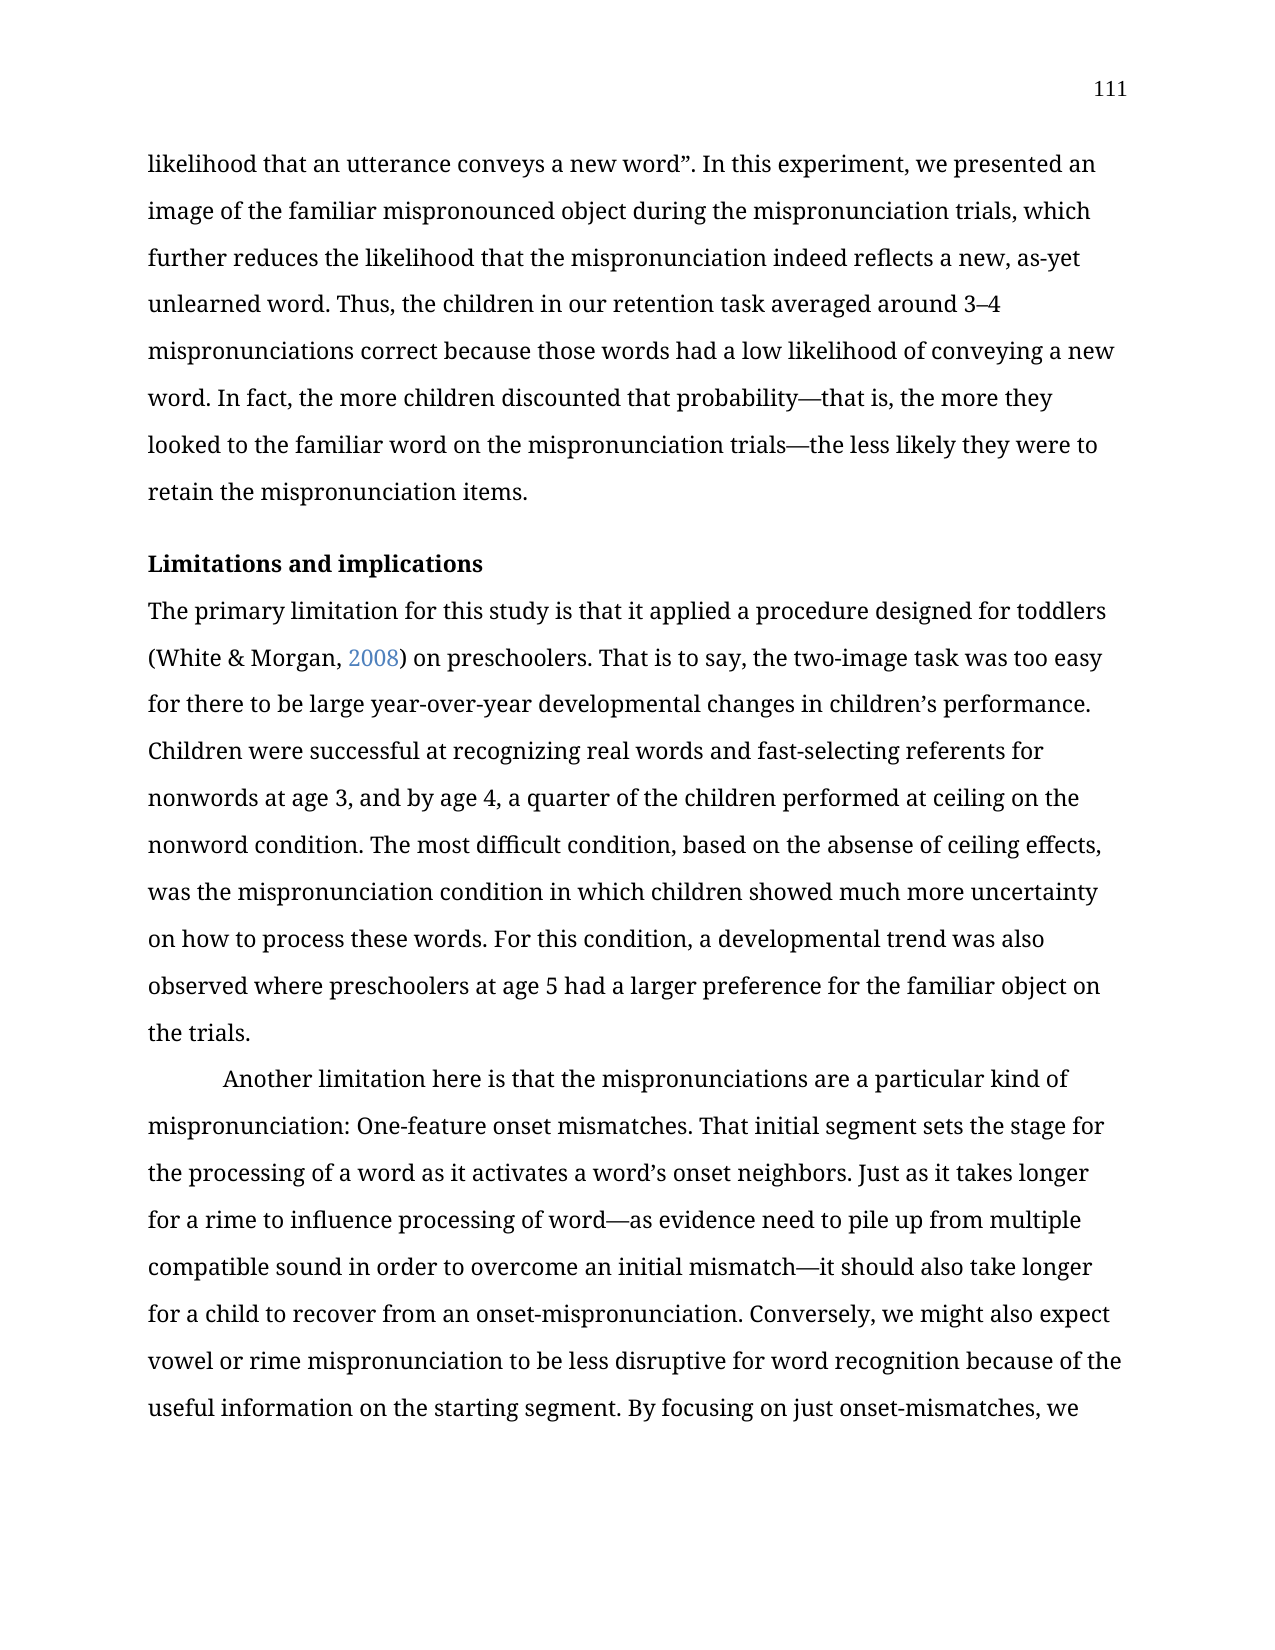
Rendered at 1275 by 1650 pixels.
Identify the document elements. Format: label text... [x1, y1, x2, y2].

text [148, 1063, 1127, 1423]
subtitle Limitations and implications [148, 548, 1127, 579]
text The primary limitation for this study is that it applied a procedure designed for toddlers (White & Morgan, 2008) on preschoolers. That is to say, the two-image task was too easy for there to be large year-over-year developmental changes in children’s performance. Children were successful at recognizing real words and fast-selecting referents for nonwords at age 3, and by age 4, a quarter of the children performed at ceiling on the nonword condition. The most difficult condition, based on the absense of ceiling effects, was the mispronunciation condition in which children showed much more uncertainty on how to process these words. For this condition, a developmental trend was also observed where preschoolers at age 5 had a larger preference for the familiar object on the trials. [148, 594, 1127, 1048]
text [148, 148, 1127, 507]
